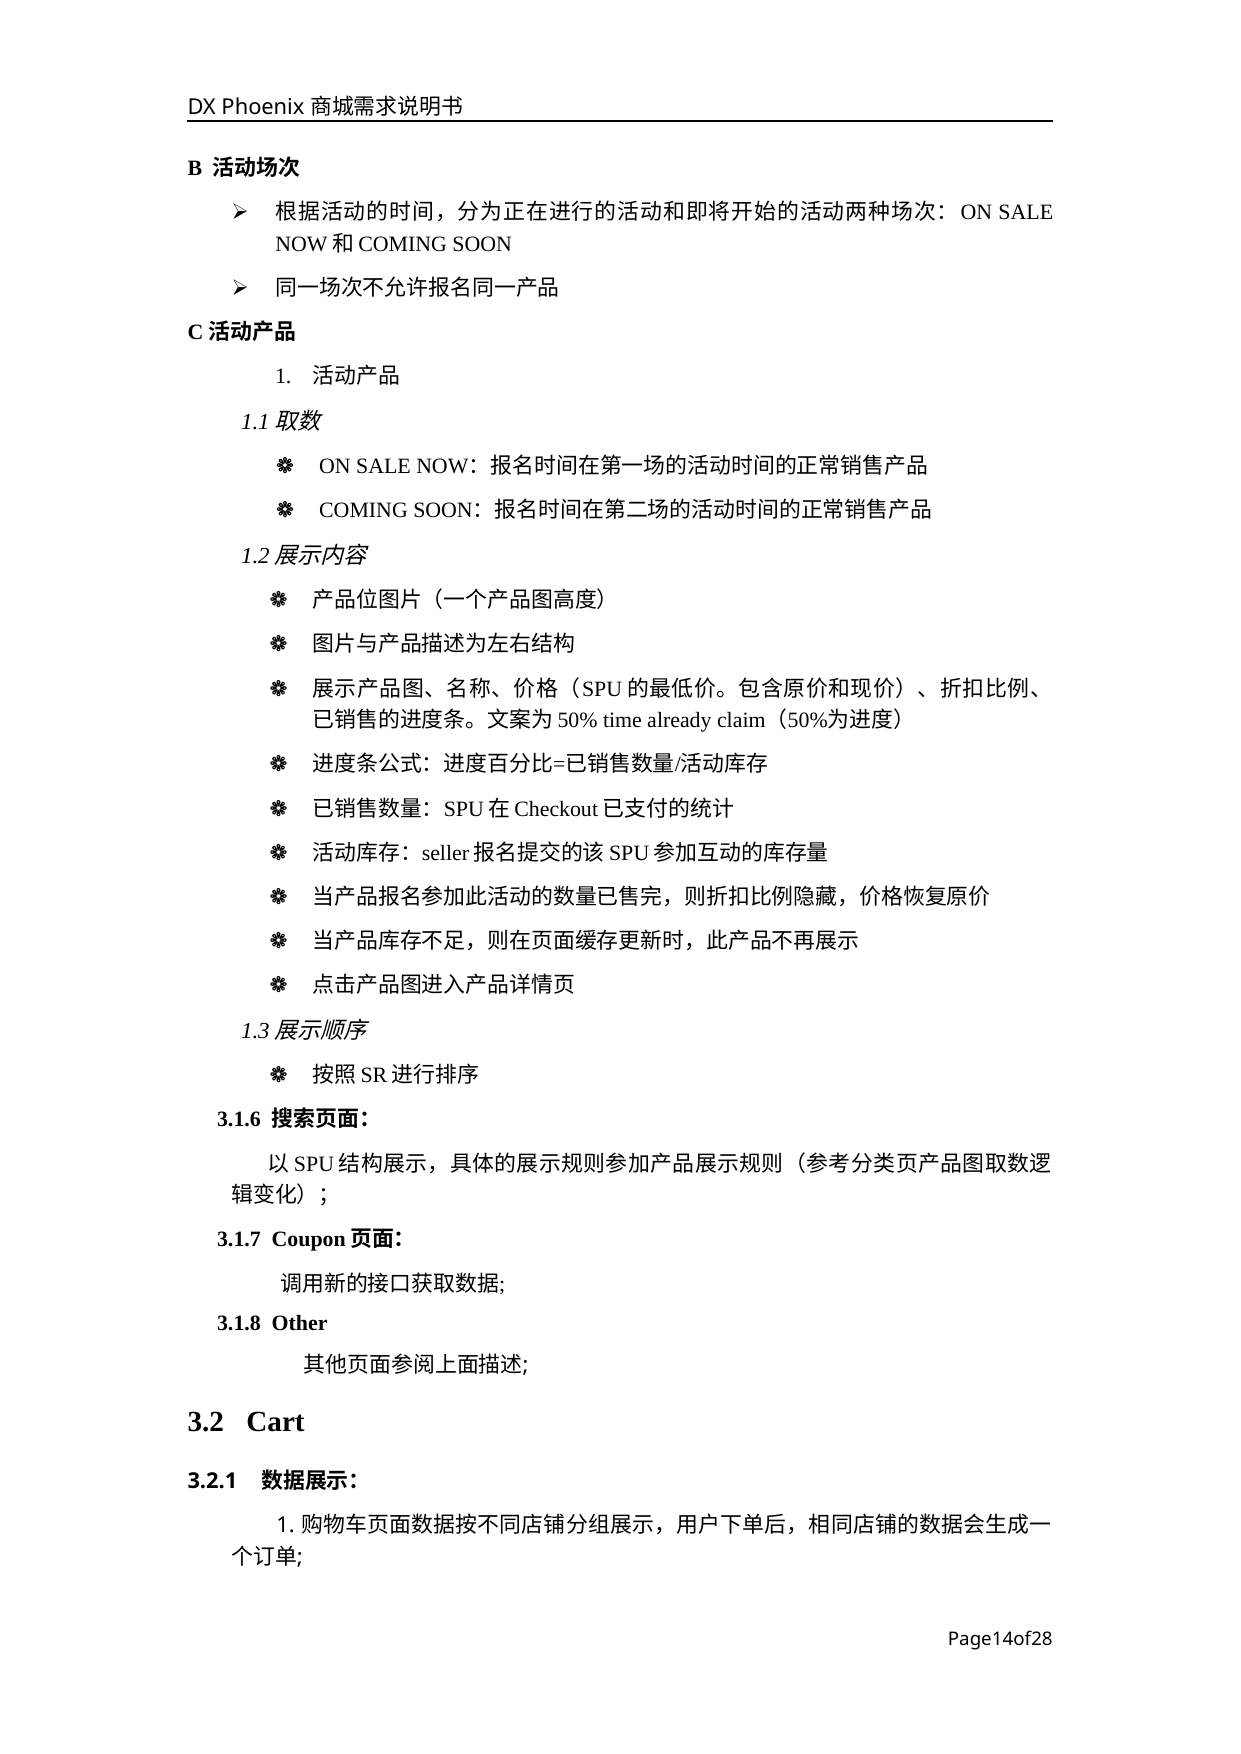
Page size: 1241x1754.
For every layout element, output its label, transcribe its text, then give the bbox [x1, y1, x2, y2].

list 按照SR进行排序 [268, 1057, 1053, 1089]
subtitle Cart [187, 1404, 1053, 1438]
subtitle 数据展示： [187, 1463, 1053, 1494]
list COMING SOON：报名时间在第二场的活动时间的正常销售产品 [275, 492, 1053, 524]
list 当产品库存不足，则在页面缓存更新时，此产品不再展示 [268, 923, 1053, 955]
subtitle 1.3展示顺序 [197, 1011, 1053, 1045]
list 进度条公式：进度百分比=已销售数量/活动库存 [268, 746, 1053, 778]
subtitle 3.1.7 Coupon页面： [217, 1221, 1053, 1253]
subtitle C 活动产品 [187, 314, 1053, 346]
list 当产品报名参加此活动的数量已售完，则折扣比例隐藏，价格恢复原价 [268, 879, 1053, 911]
subtitle 3.1.6 搜索页面： [217, 1101, 1053, 1133]
list 根据活动的时间，分为正在进行的活动和即将开始的活动两种场次：ON SALE NOW和COMING SOON [231, 194, 1053, 257]
subtitle B 活动场次 [187, 150, 1053, 182]
text 1. 购物车页面数据按不同店铺分组展示，用户下单后，相同店铺的数据会生成一个订单; [231, 1507, 1053, 1571]
subtitle 1.2展示内容 [197, 537, 1053, 570]
list 图片与产品描述为左右结构 [268, 626, 1053, 658]
list ON SALE NOW：报名时间在第一场的活动时间的正常销售产品 [275, 448, 1053, 480]
text 调用新的接口获取数据; [231, 1266, 1053, 1297]
list 同一场次不允许报名同一产品 [231, 270, 1053, 302]
text 其他页面参阅上面描述; [231, 1347, 1053, 1379]
list 点击产品图进入产品详情页 [268, 967, 1053, 999]
subtitle 3.1.8 Other [217, 1310, 1053, 1335]
list 展示产品图、名称、价格（SPU的最低价。包含原价和现价）、折扣比例、已销售的进度条。文案为50% time already claim（50%为进度） [268, 671, 1053, 734]
list 产品位图片（一个产品图高度） [268, 582, 1053, 614]
list 活动库存：seller报名提交的该SPU参加互动的库存量 [268, 835, 1053, 866]
subtitle 1.1取数 [197, 402, 1053, 436]
list 活动产品 [275, 358, 1053, 390]
list 已销售数量：SPU在Checkout已支付的统计 [268, 791, 1053, 822]
text 以SPU结构展示，具体的展示规则参加产品展示规则（参考分类页产品图取数逻辑变化）； [231, 1146, 1053, 1209]
